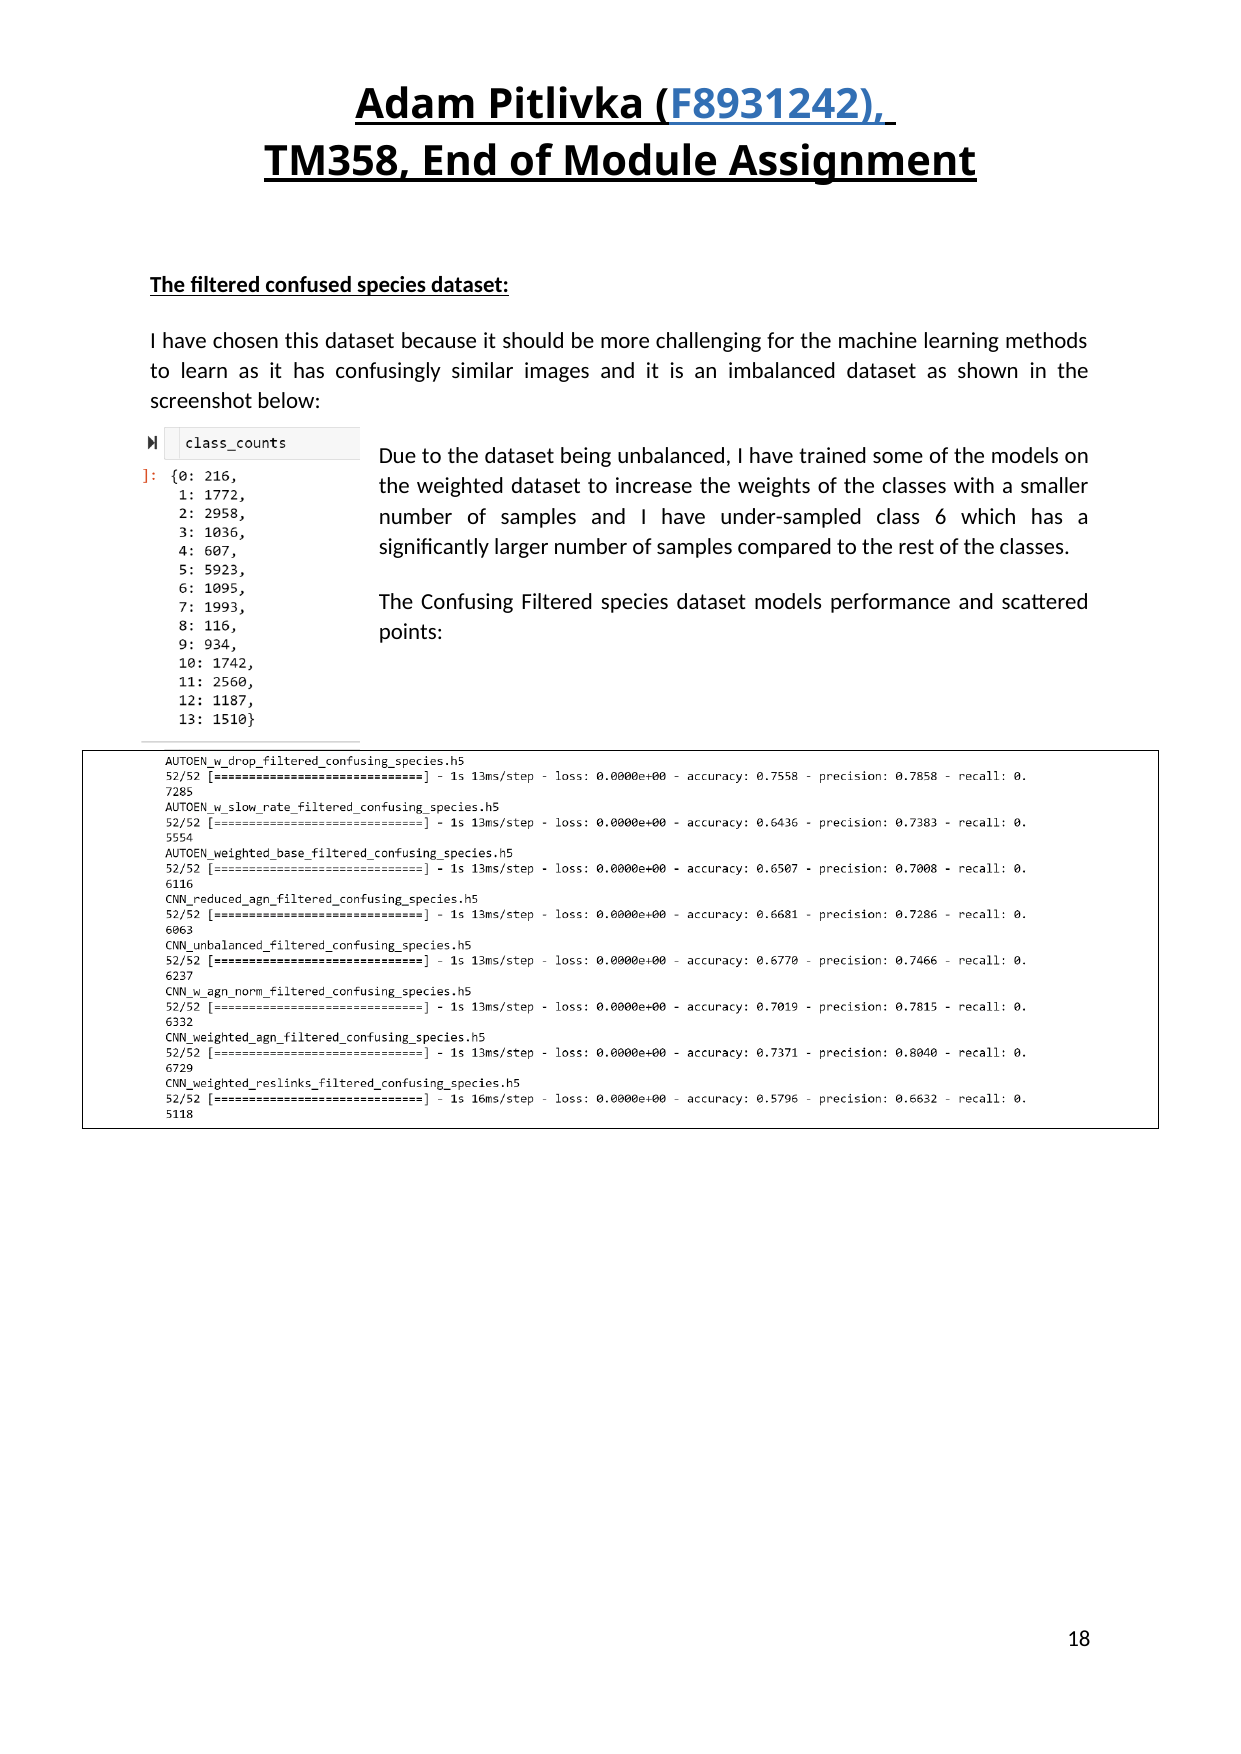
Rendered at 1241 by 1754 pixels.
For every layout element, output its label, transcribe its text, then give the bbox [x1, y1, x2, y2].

text I have chosen this dataset because it should be more challenging for the machine learning methods to learn as it has confusingly similar images and it is an imbalanced dataset as shown in the screenshot below: [150, 326, 1090, 414]
picture [141, 425, 360, 750]
table_header [83, 751, 1158, 1127]
text The filtered confused species dataset: [150, 271, 1090, 298]
text The Confusing Filtered species dataset models performance and scattered points: [360, 587, 1090, 645]
text Due to the dataset being unbalanced, I have trained some of the models on the weighted dataset to increase the weights of the classes with a smaller number of samples and I have under-sampled class 6 which has a significantly larger number of samples compared to the rest of the classes. [360, 441, 1090, 560]
picture [152, 751, 1036, 1123]
